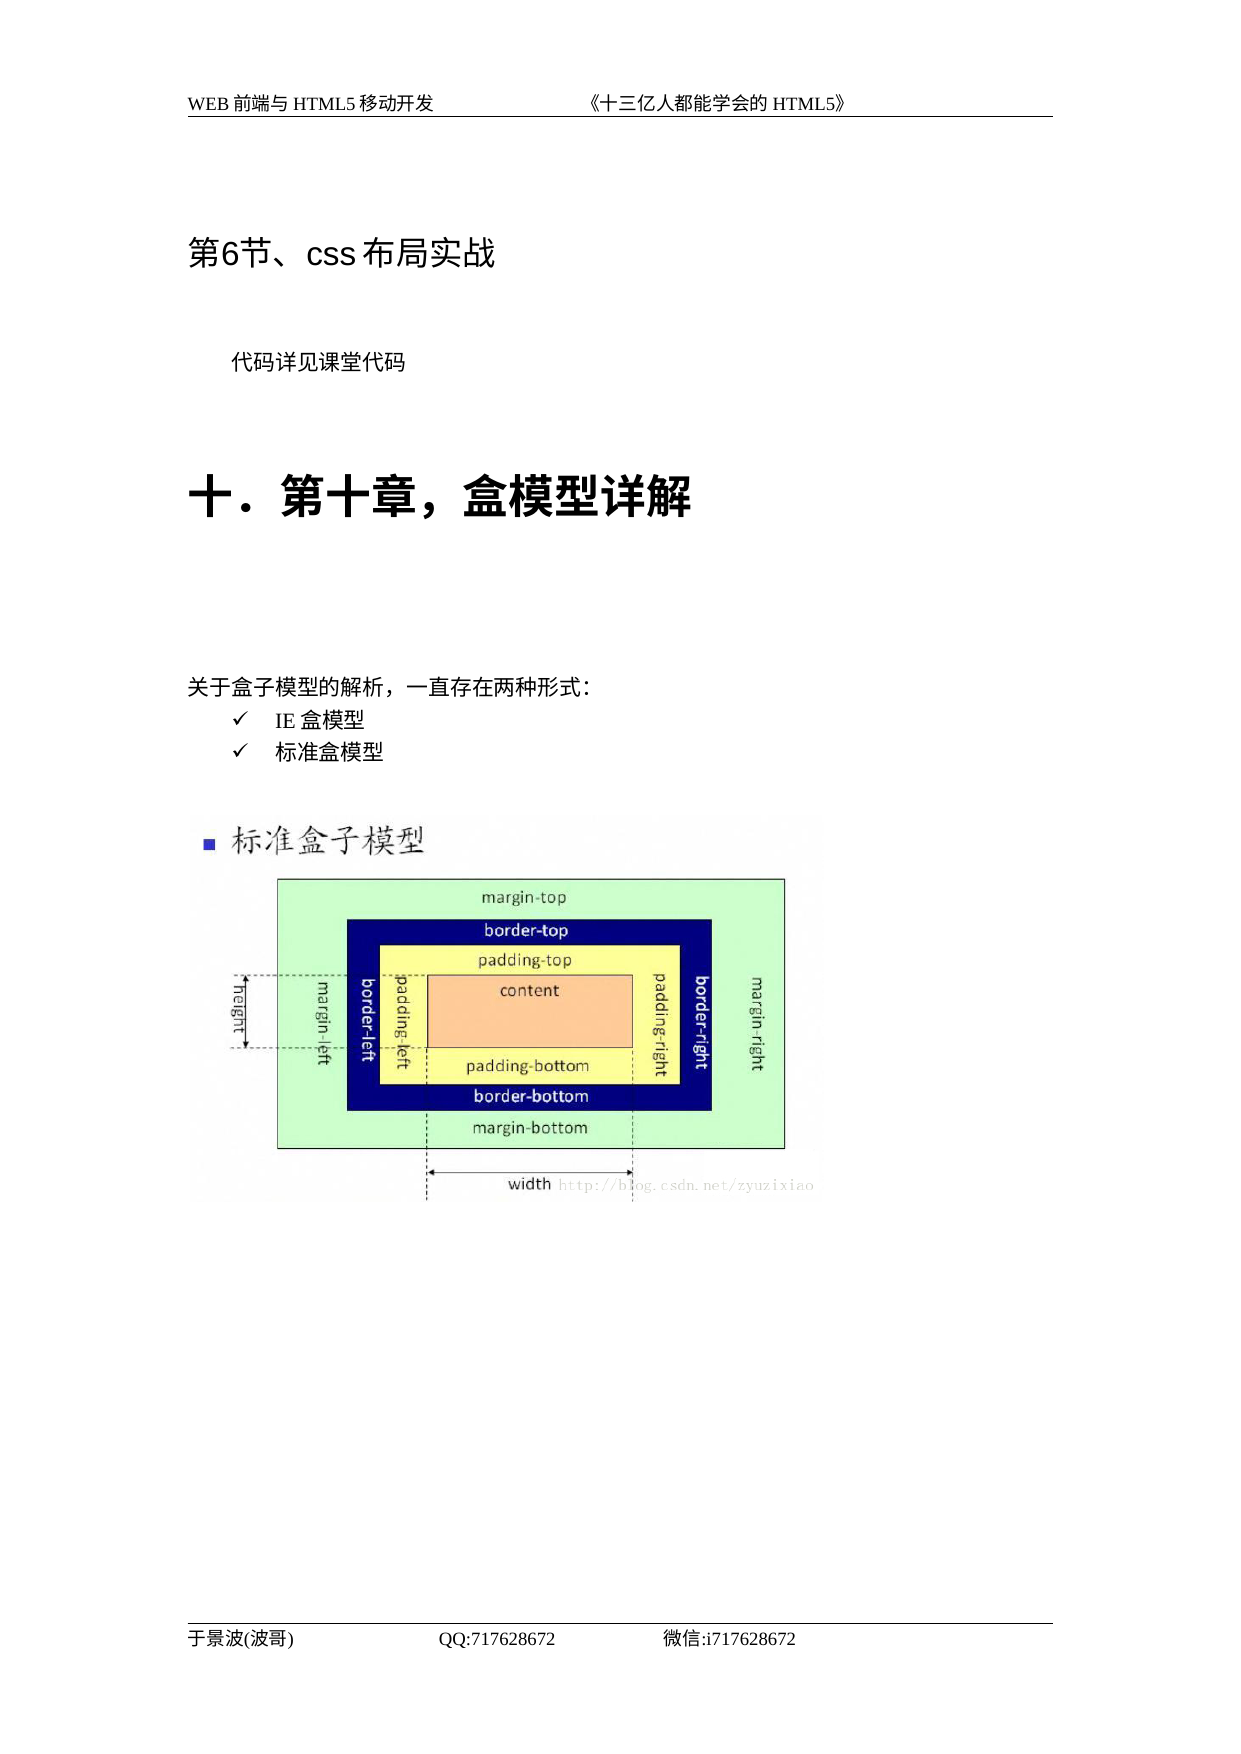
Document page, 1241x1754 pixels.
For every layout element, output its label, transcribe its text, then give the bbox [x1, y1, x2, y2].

subtitle 、css布局实战 [187, 218, 1053, 283]
subtitle 第十章，盒模型详解 [187, 445, 1053, 543]
picture [187, 815, 836, 1207]
list 标准盒模型 [187, 735, 1053, 767]
text 关于盒子模型的解析，一直存在两种形式： [187, 670, 1053, 702]
list IE盒模型 [187, 702, 1053, 735]
text 代码详见课堂代码 [187, 345, 1053, 377]
